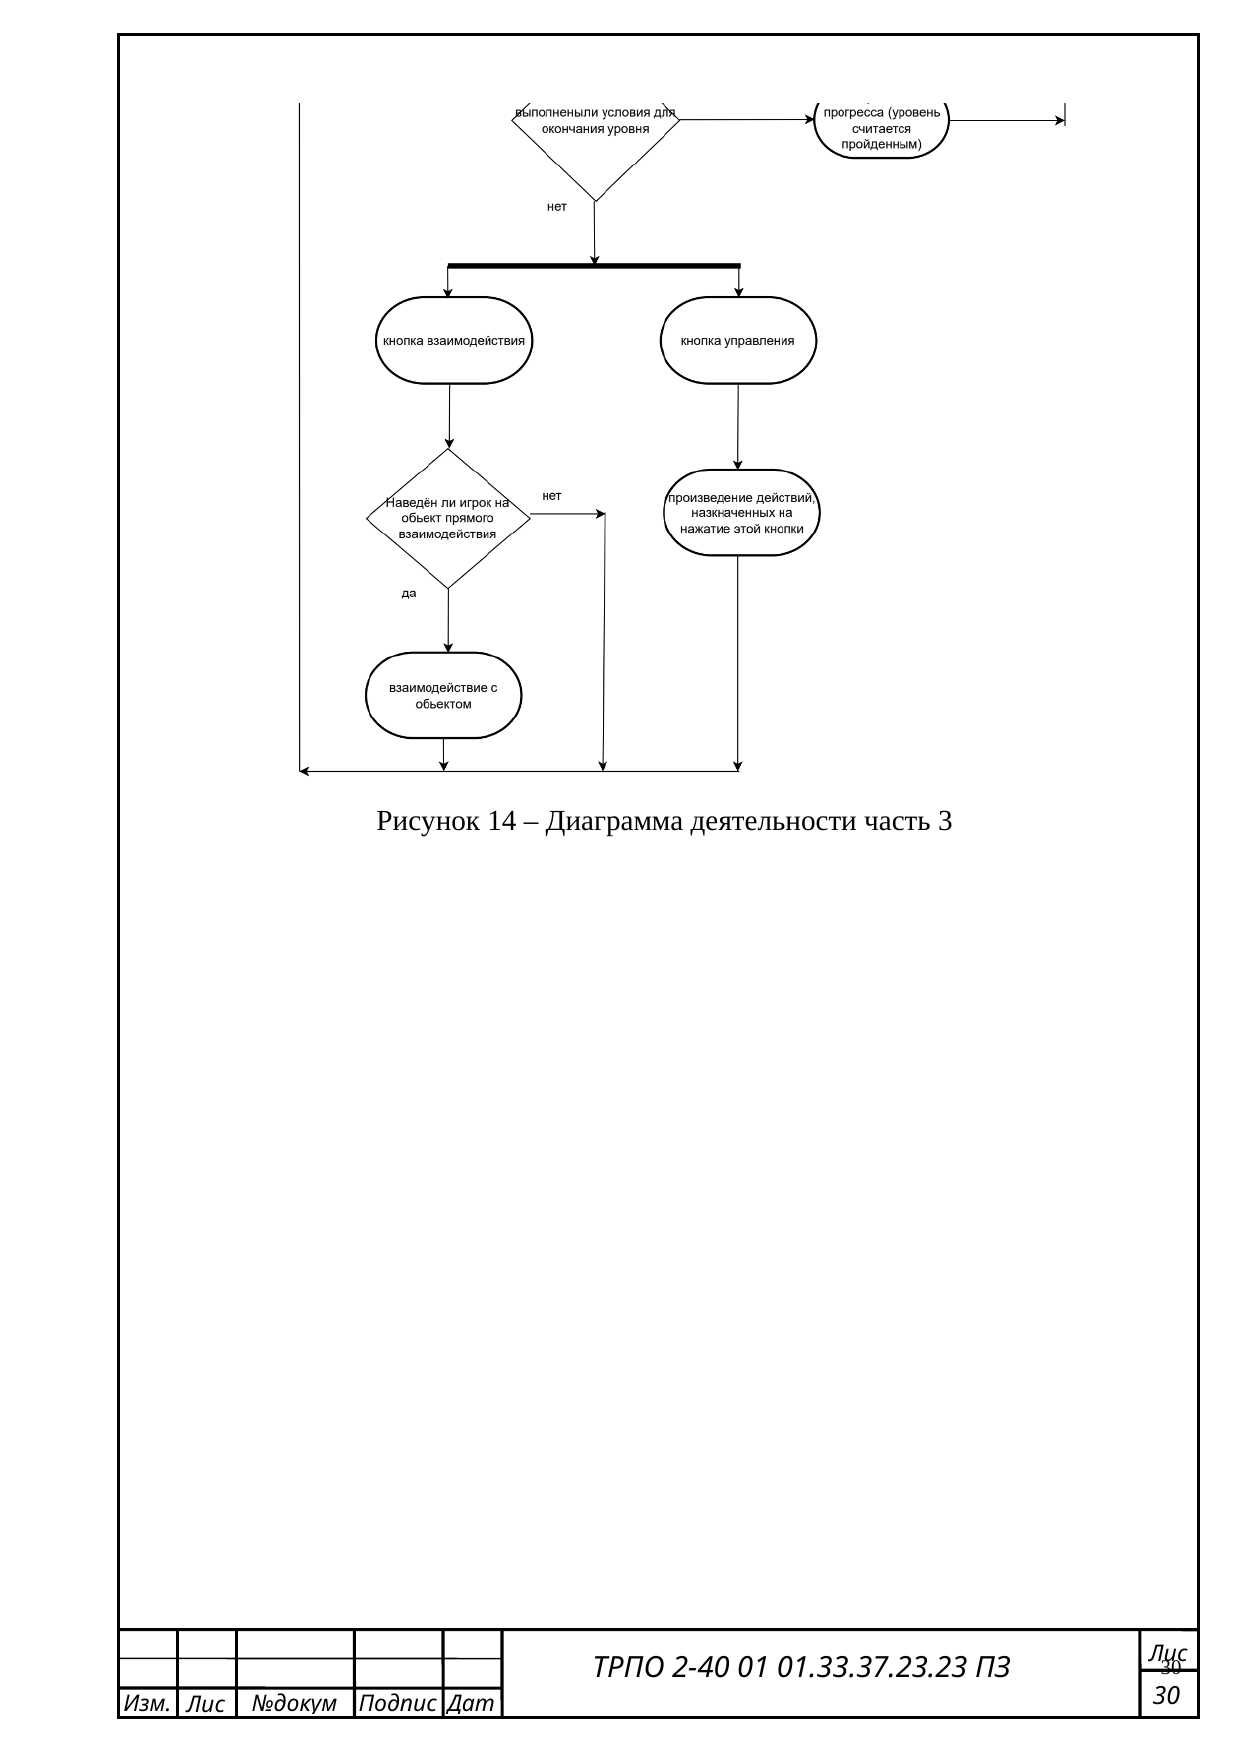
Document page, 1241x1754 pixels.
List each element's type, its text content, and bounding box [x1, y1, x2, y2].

text Рисунок 14 – Диаграмма деятельности часть 3 [148, 803, 1181, 837]
picture [252, 103, 1077, 779]
